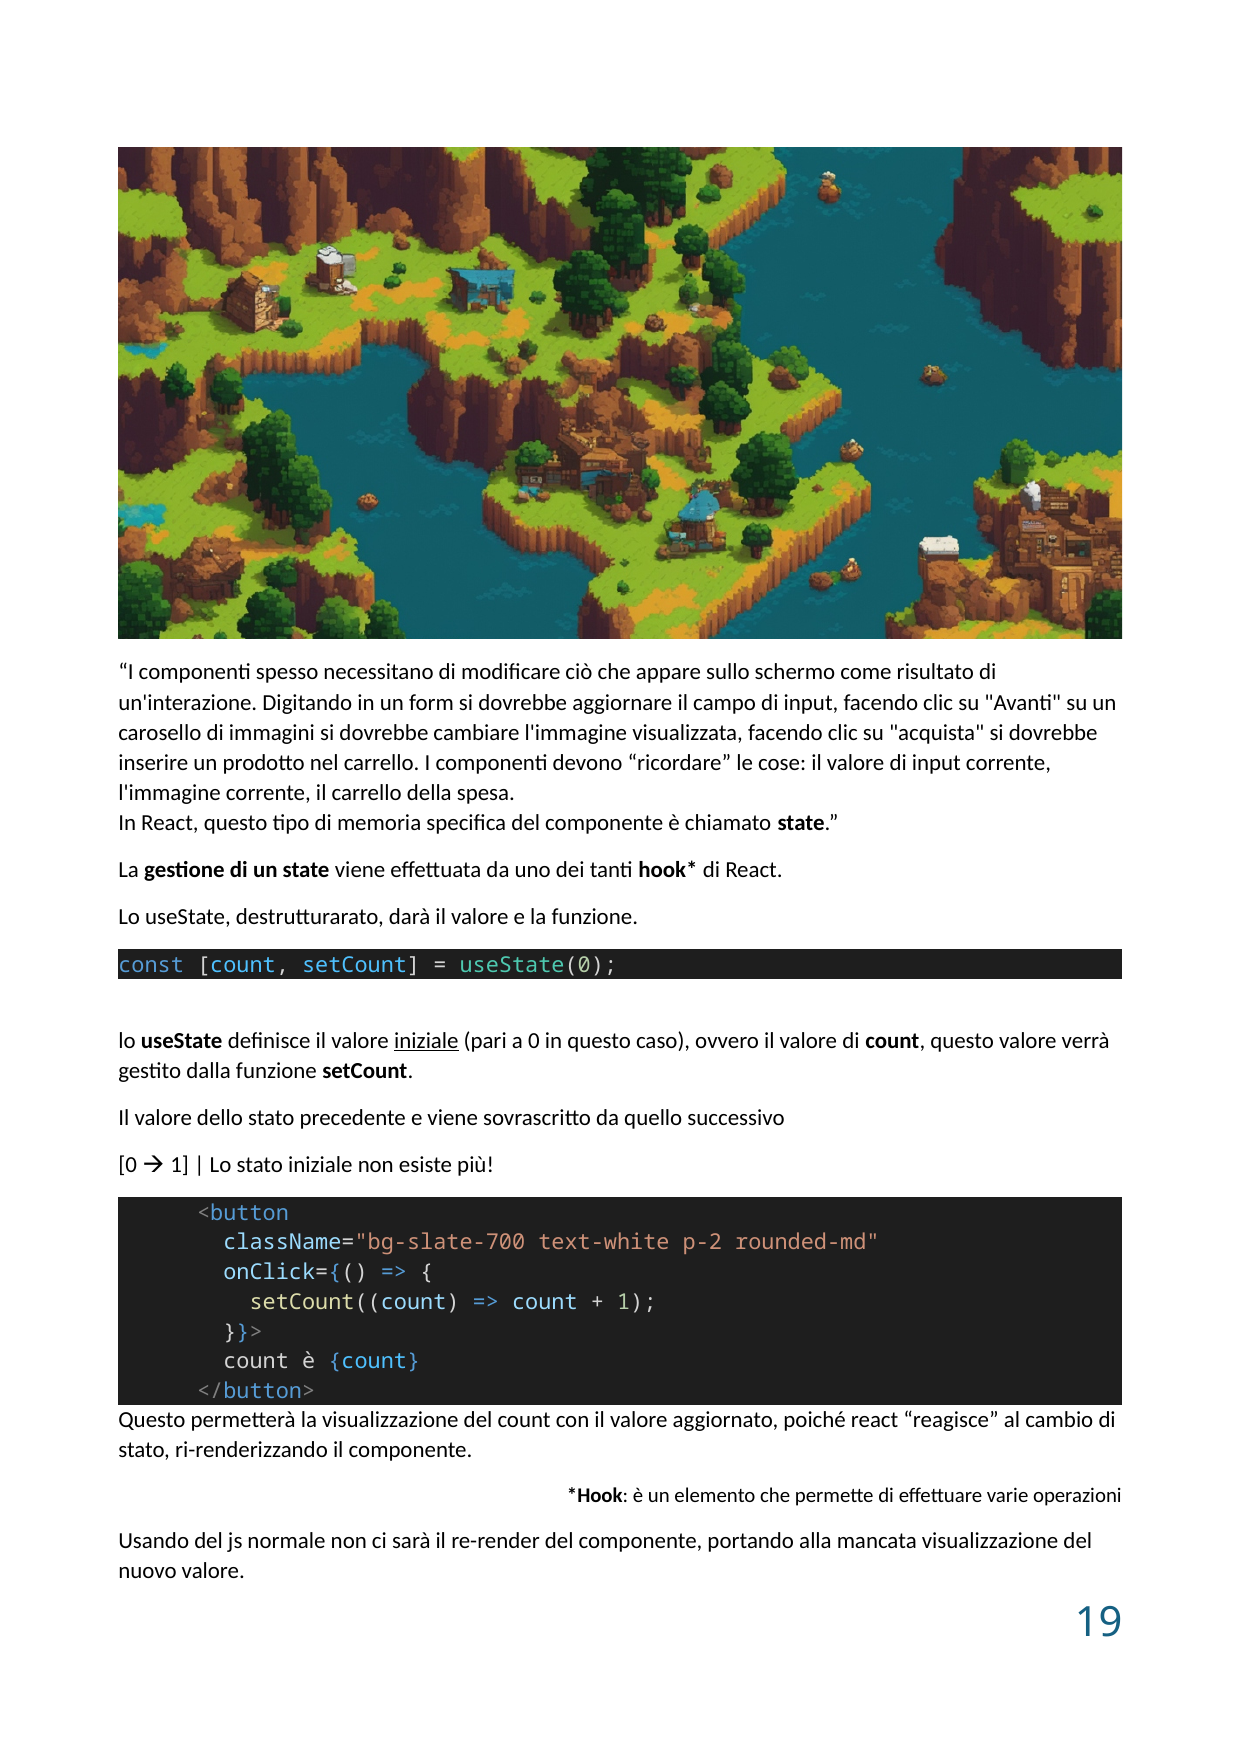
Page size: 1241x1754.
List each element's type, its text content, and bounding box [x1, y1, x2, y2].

text <button [118, 1197, 1122, 1226]
text lo useState definisce il valore iniziale (pari a 0 in questo caso), ovvero il valore di count, questo valore verrà gestito dalla funzione setCount. [118, 1026, 1122, 1084]
text onClick={() => { [118, 1256, 1122, 1286]
text count è {count} [118, 1346, 1122, 1375]
text La gestione di un state viene effettuata da uno dei tanti hook* di React. [118, 855, 1122, 883]
text *Hook: è un elemento che permette di effettuare varie operazioni [118, 1482, 1122, 1508]
text className="bg-slate-700 text-white p-2 rounded-md" [118, 1226, 1122, 1256]
text }}> [118, 1316, 1122, 1346]
picture [118, 147, 1123, 639]
text setCount((count) => count + 1); [118, 1286, 1122, 1316]
text Lo useState, destrutturarato, darà il valore e la funzione. [118, 902, 1122, 930]
text “I componenti spesso necessitano di modificare ciò che appare sullo schermo come risultato di un'interazione. Digitando in un form si dovrebbe aggiornare il campo di input, facendo clic su "Avanti" su un carosello di immagini si dovrebbe cambiare l'immagine visualizzata, facendo clic su "acquista" si dovrebbe inserire un prodotto nel carrello. I componenti devono “ricordare” le cose: il valore di input corrente, l'immagine corrente, il carrello della spesa. In React, questo tipo di memoria specifica del componente è chiamato state.” [118, 657, 1122, 836]
text const [count, setCount] = useState(0); [118, 949, 1122, 979]
text </button> [118, 1375, 1122, 1405]
text [0 1] | Lo stato iniziale non esiste più! [118, 1150, 1122, 1178]
text Usando del js normale non ci sarà il re-render del componente, portando alla mancata visualizzazione del nuovo valore. [118, 1526, 1122, 1584]
text Questo permetterà la visualizzazione del count con il valore aggiornato, poiché react “reagisce” al cambio di stato, ri-renderizzando il componente. [118, 1405, 1122, 1463]
text Il valore dello stato precedente e viene sovrascritto da quello successivo [118, 1103, 1122, 1131]
